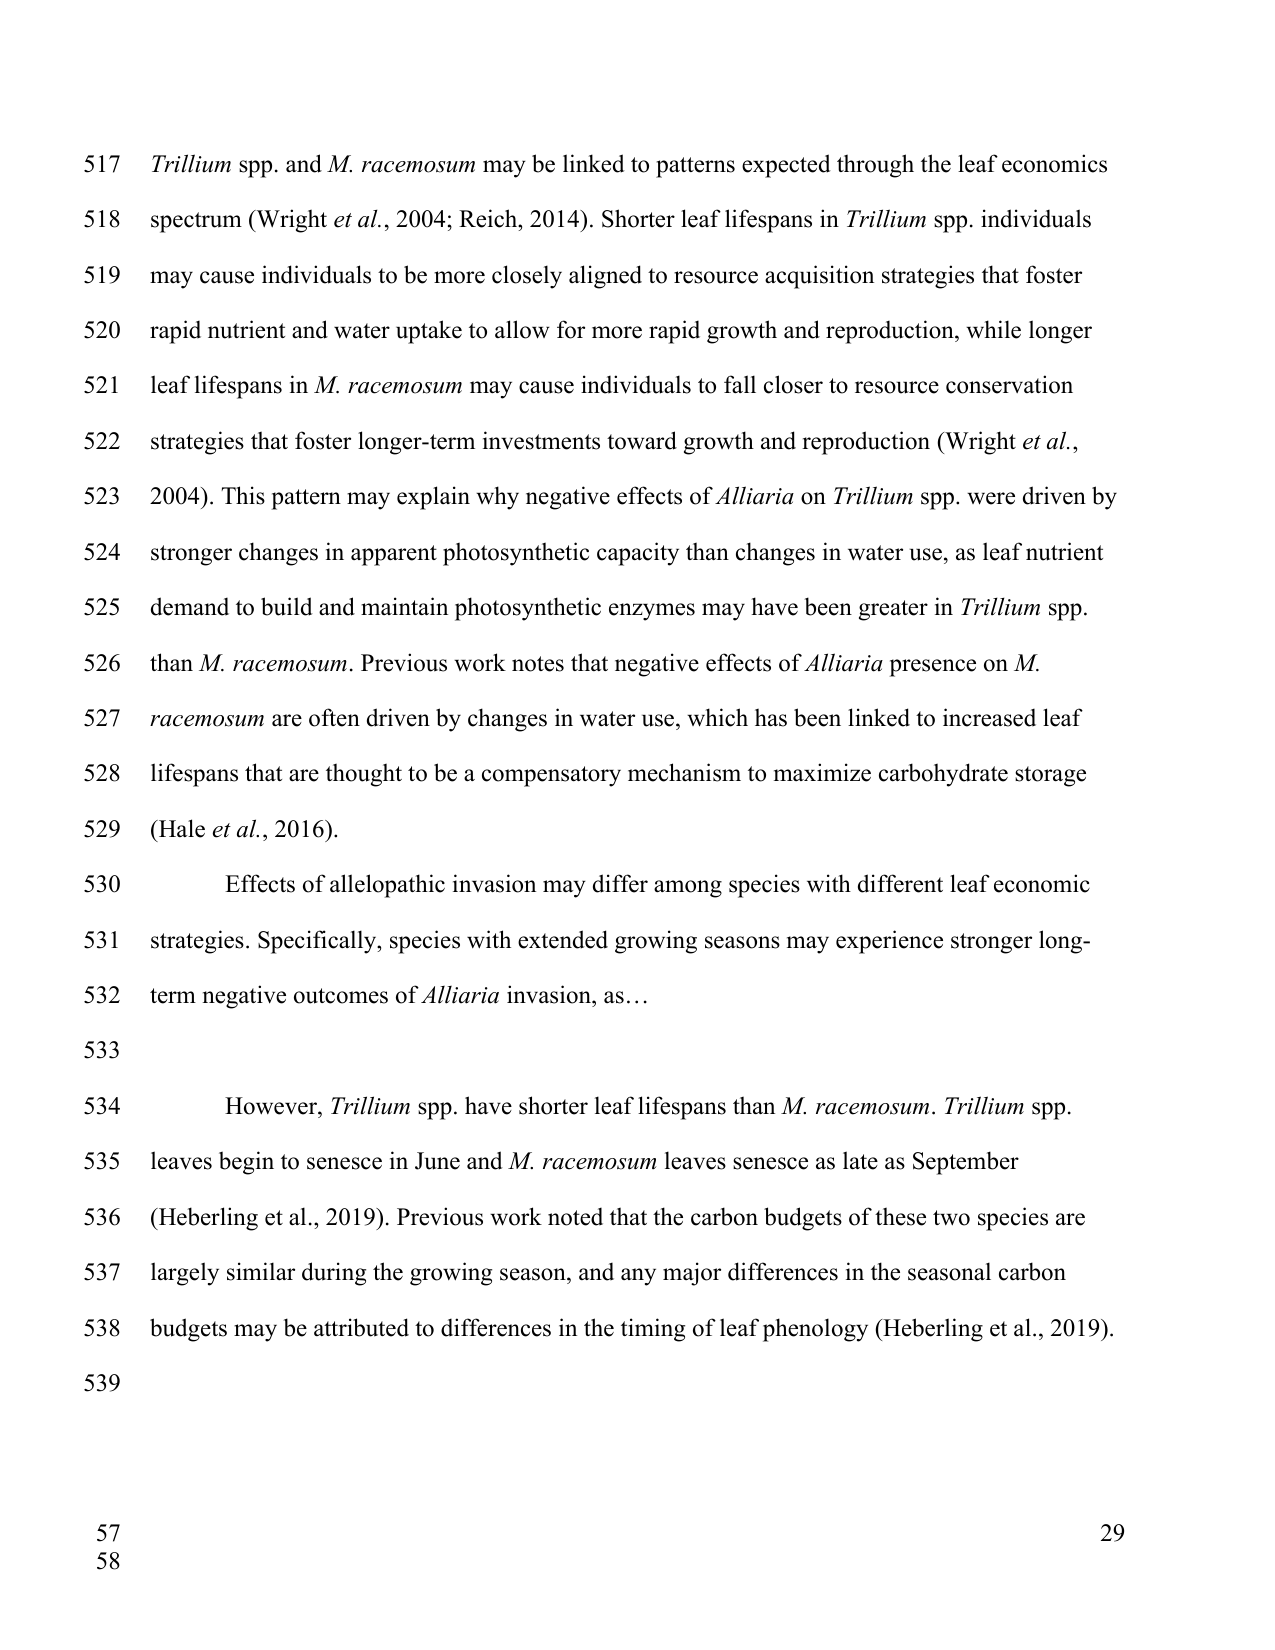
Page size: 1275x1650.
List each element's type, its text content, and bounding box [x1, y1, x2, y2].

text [150, 150, 1125, 843]
text Effects of allelopathic invasion may differ among species with different leaf economic strategies. Specifically, species with extended growing seasons may experience stronger long-term negative outcomes of Alliaria invasion, as… [150, 870, 1125, 1009]
text However, Trillium spp. have shorter leaf lifespans than M. racemosum. Trillium spp. leaves begin to senesce in June and M. racemosum leaves senesce as late as September (Heberling et al., 2019). Previous work noted that the carbon budgets of these two species are largely similar during the growing season, and any major differences in the seasonal carbon budgets may be attributed to differences in the timing of leaf phenology (Heberling et al., 2019). [150, 1092, 1125, 1341]
